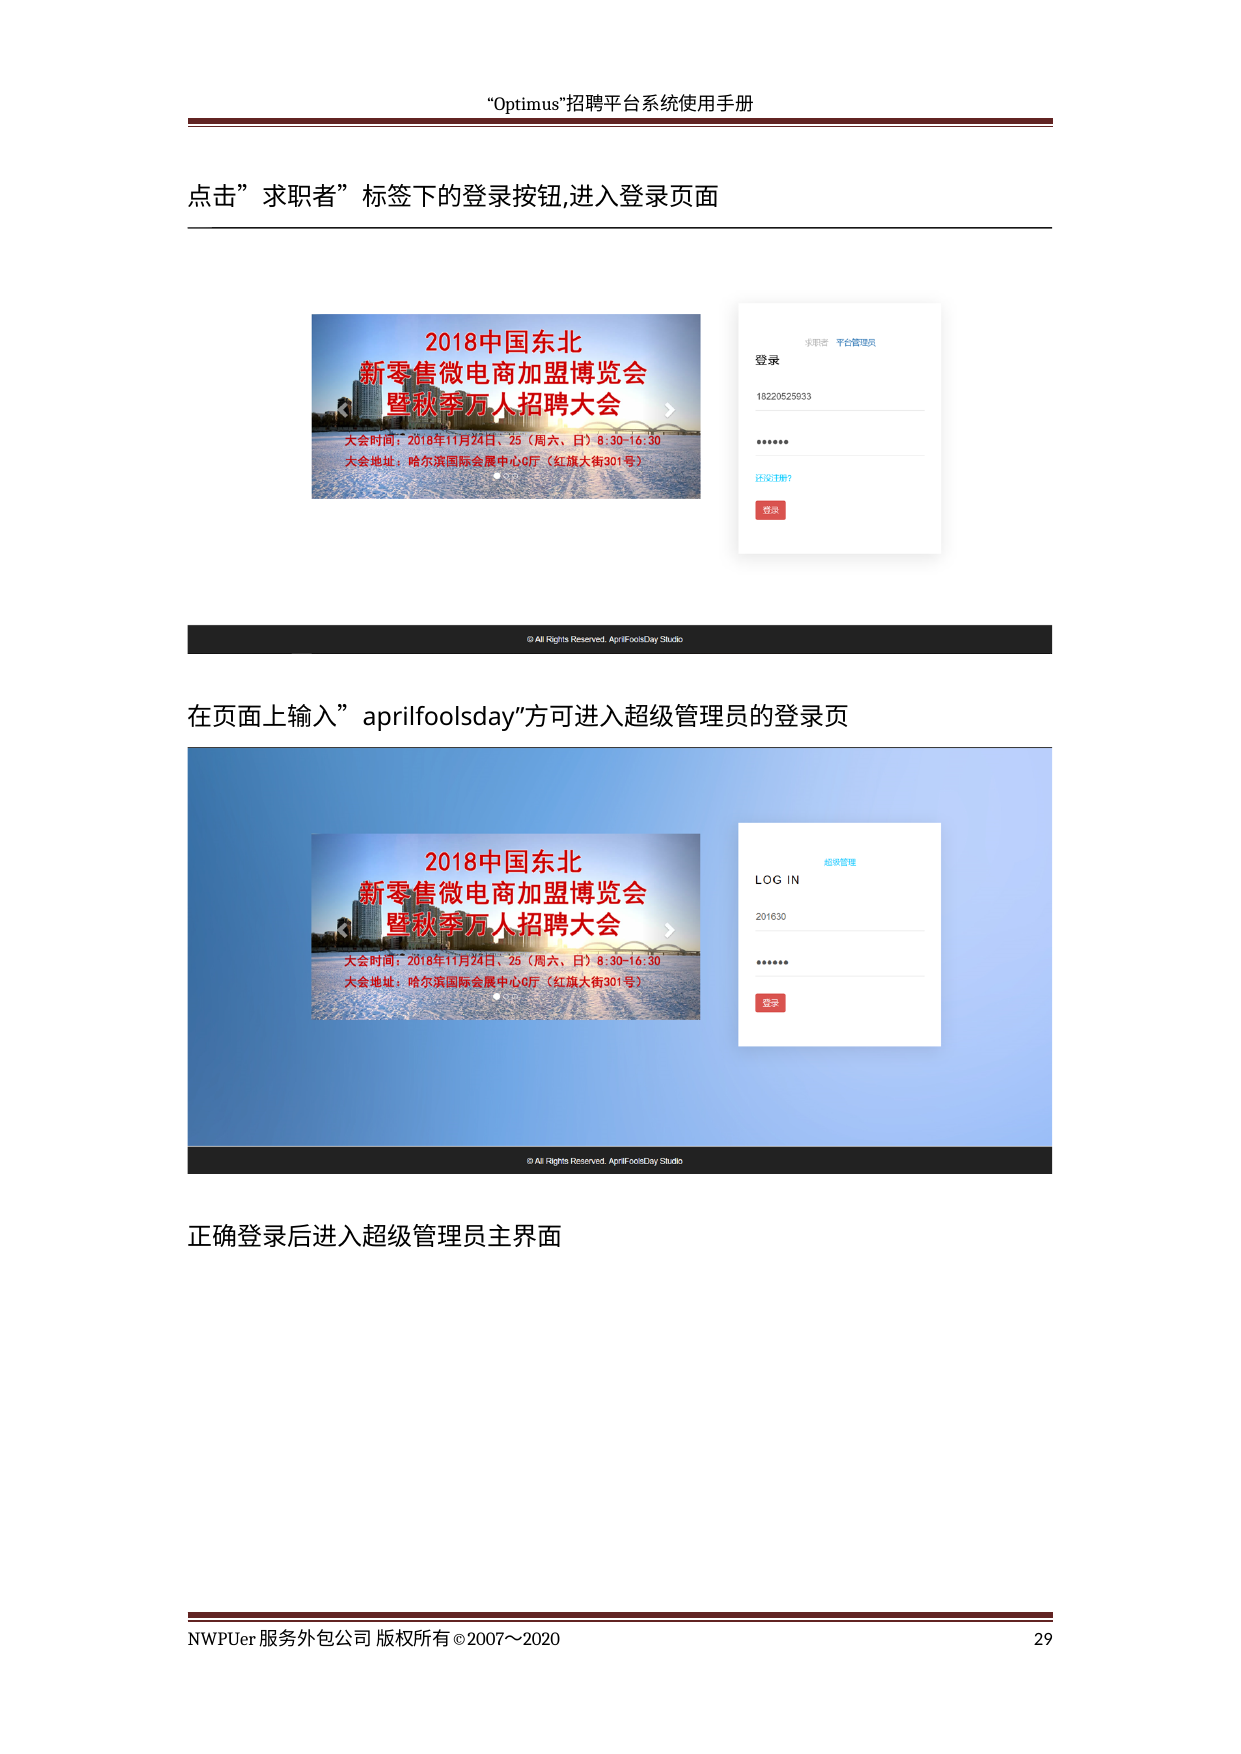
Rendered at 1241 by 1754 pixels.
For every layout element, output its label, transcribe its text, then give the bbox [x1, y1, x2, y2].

picture [187, 747, 1053, 1174]
text 点击”求职者”标签下的登录按钮,进入登录页面 [187, 162, 1053, 227]
text 正确登录后进入超级管理员主界面 [187, 1202, 1053, 1267]
picture [187, 227, 1053, 654]
text 在页面上输入”aprilfoolsday”方可进入超级管理员的登录页 [187, 682, 1053, 747]
